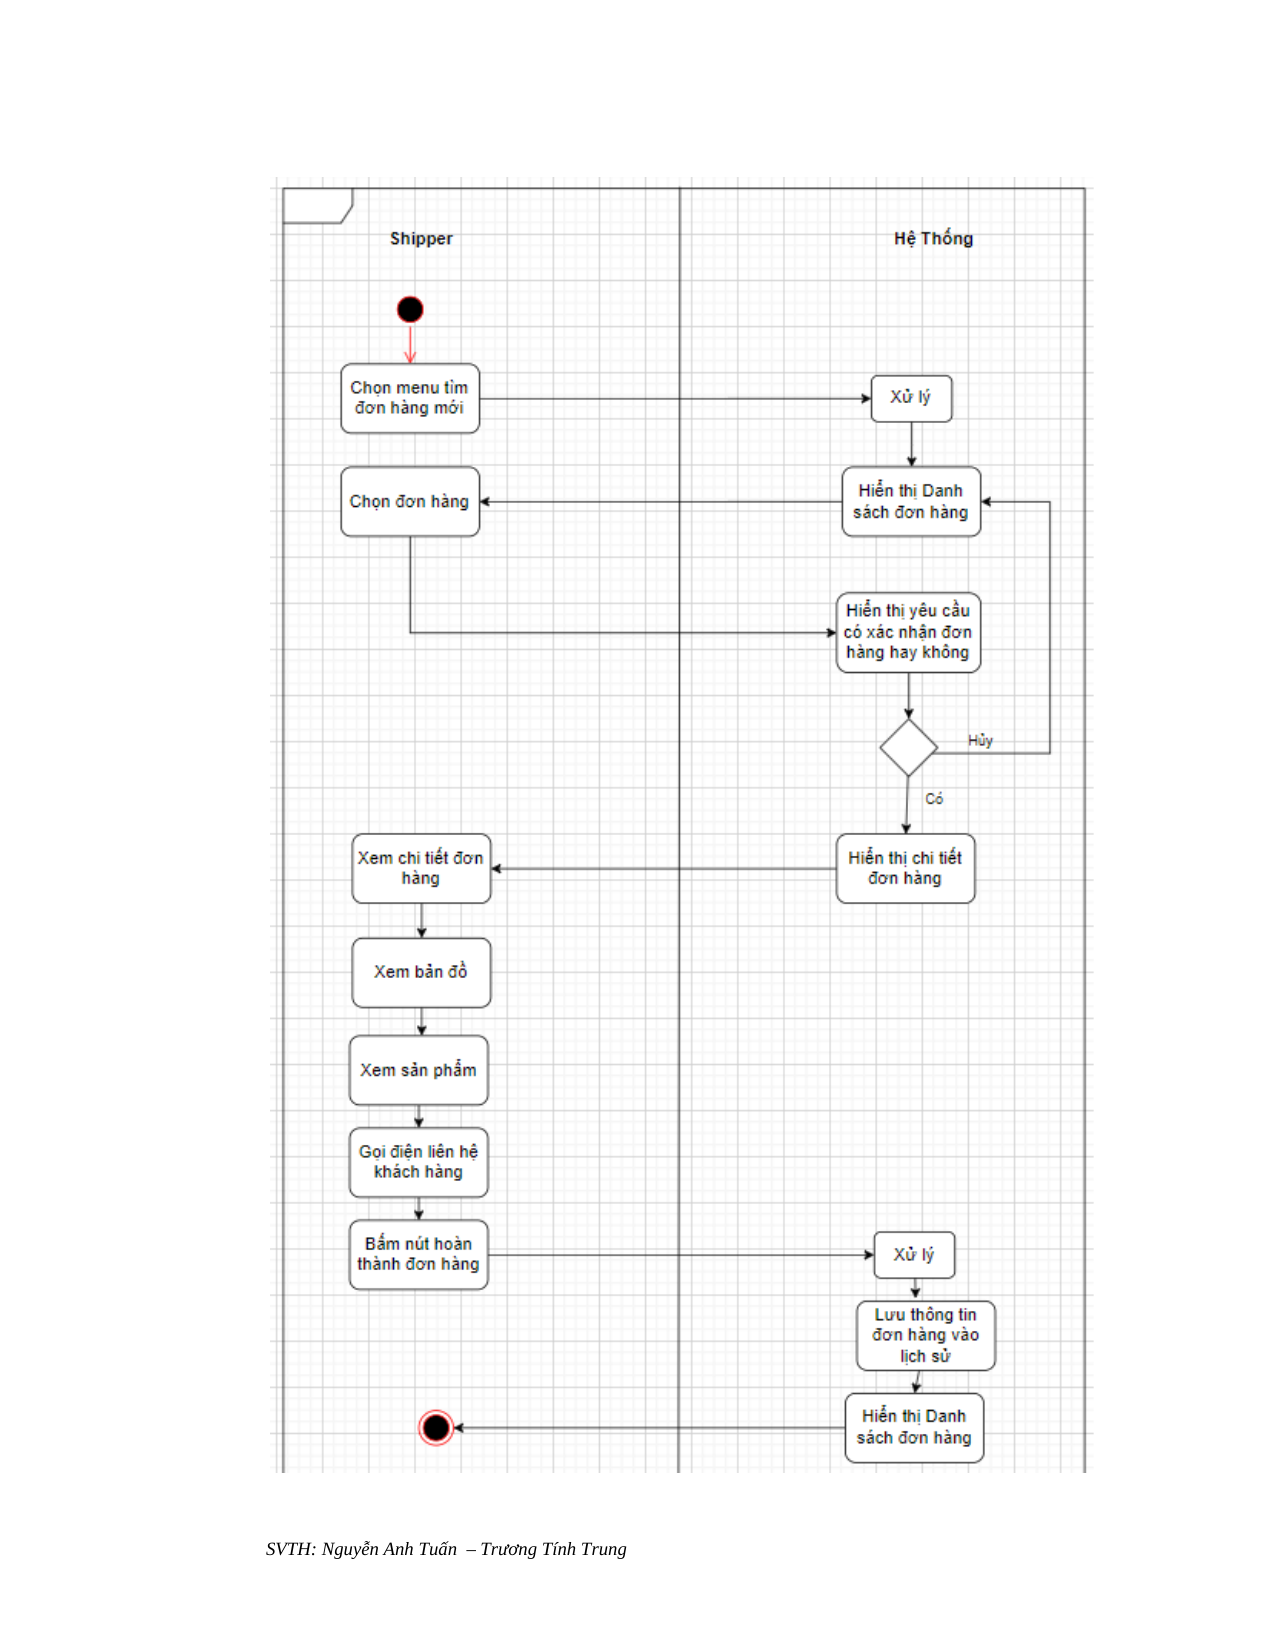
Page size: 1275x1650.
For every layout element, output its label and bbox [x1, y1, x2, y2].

picture [270, 177, 1094, 1473]
